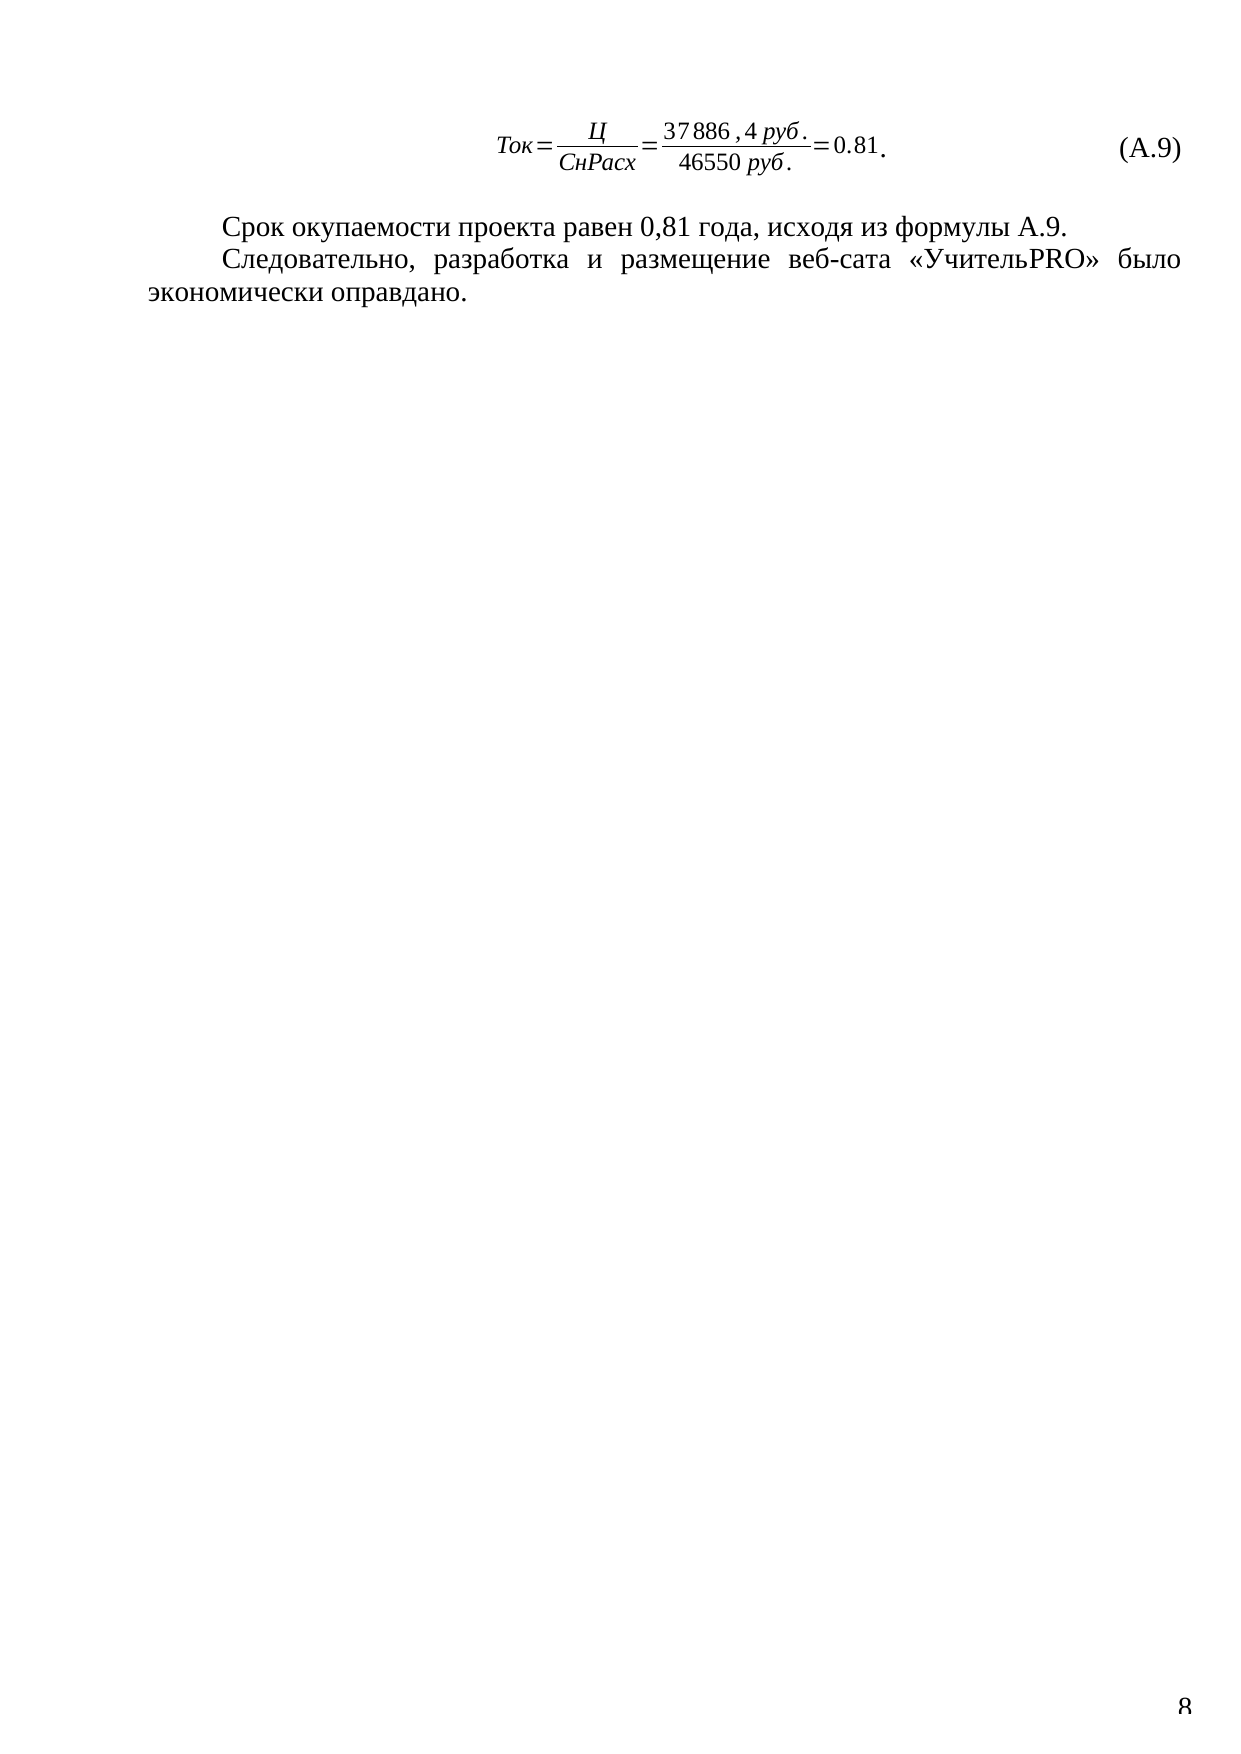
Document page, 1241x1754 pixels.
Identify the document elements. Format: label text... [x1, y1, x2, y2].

text Срок окупаемости проекта равен 0,81 года, исходя из формулы А.9. [148, 210, 1181, 243]
text Следовательно, разработка и размещение веб-сата «УчительPRO» было экономически оправдано. [148, 243, 1181, 308]
text . (А.9) [439, 117, 1181, 176]
